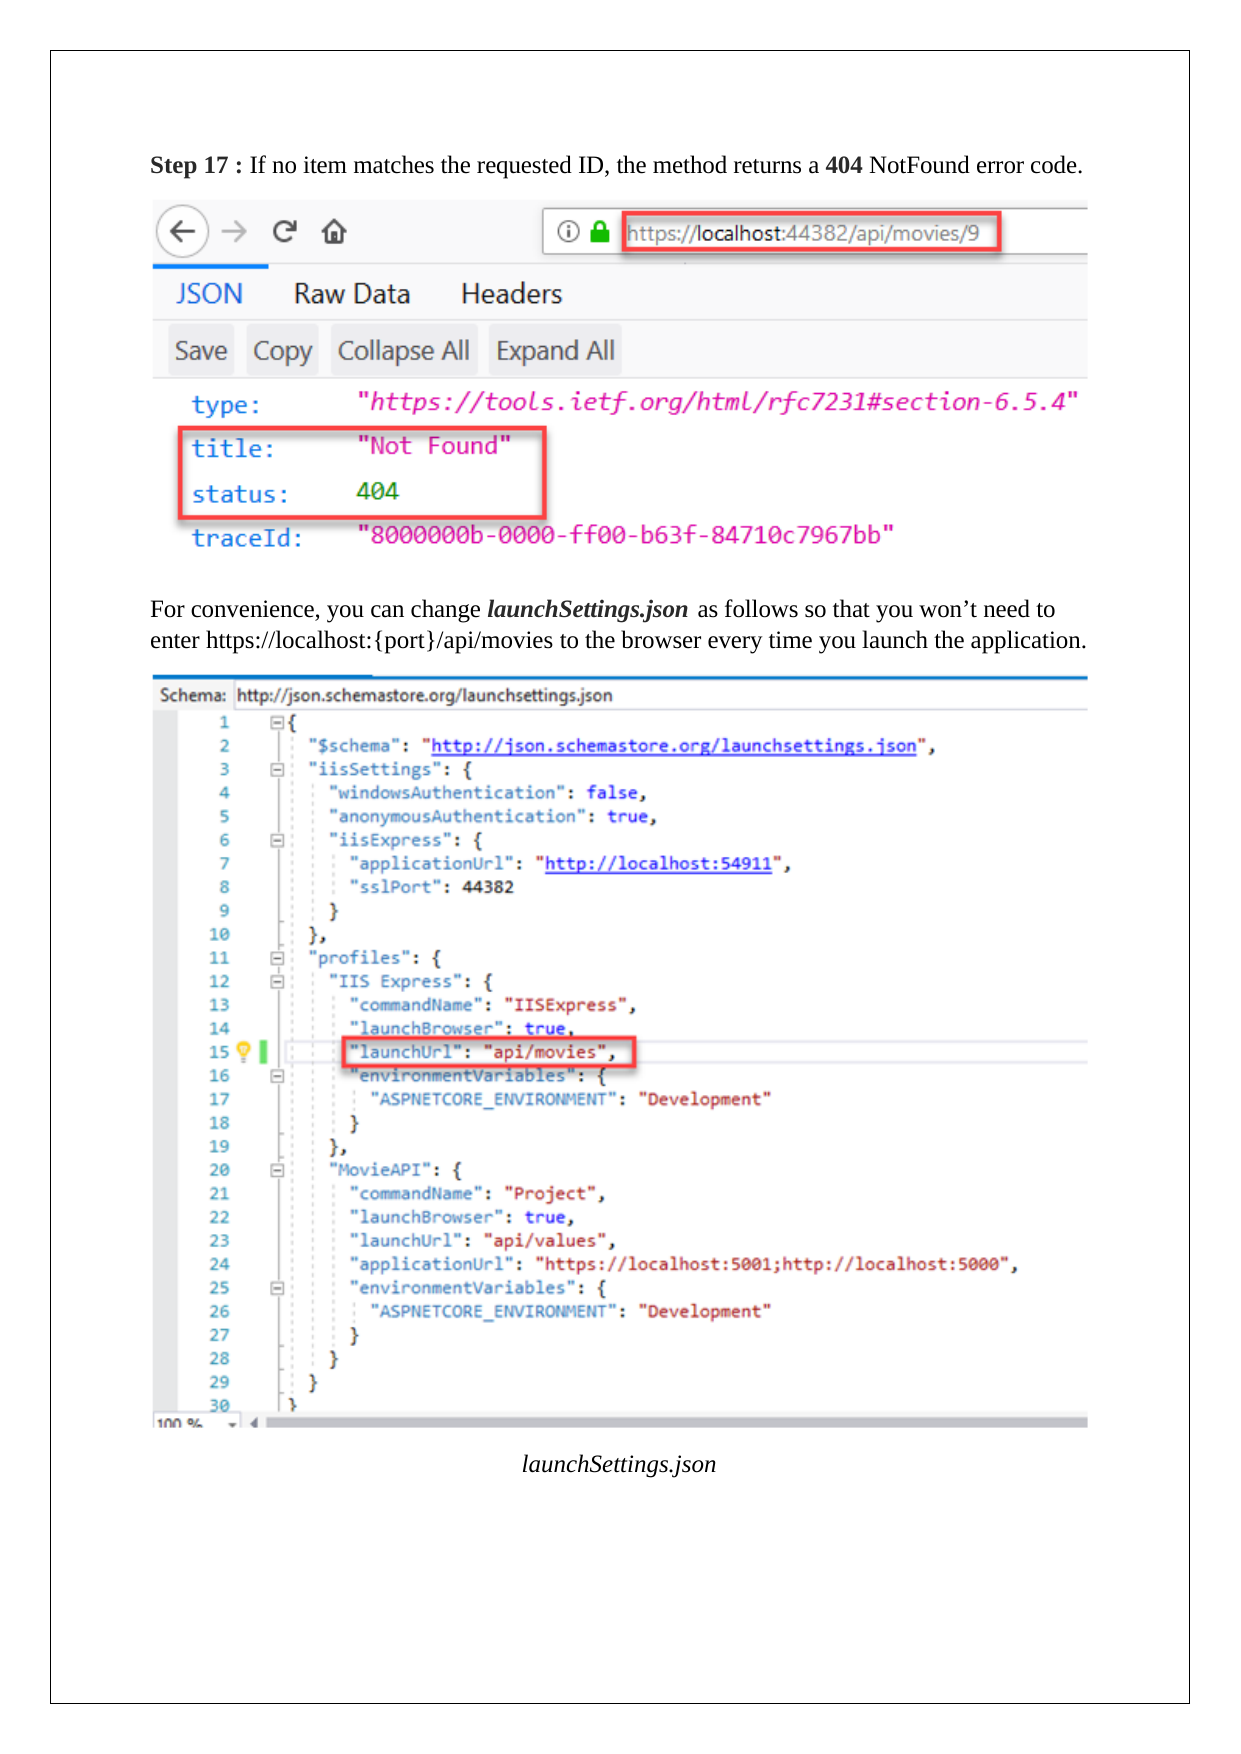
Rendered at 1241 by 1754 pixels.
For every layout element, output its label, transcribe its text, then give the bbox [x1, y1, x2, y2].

text For convenience, you can change launchSettings.json as follows so that you won’t need to enter https://localhost:{port}/api/movies to the browser every time you launch the application. [150, 594, 1090, 653]
text launchSettings.json [150, 1449, 1090, 1478]
text Step 17 : If no item matches the requested ID, the method returns a 404 NotFound error code. [150, 150, 1090, 179]
picture [150, 672, 1091, 1431]
picture [150, 197, 1091, 575]
